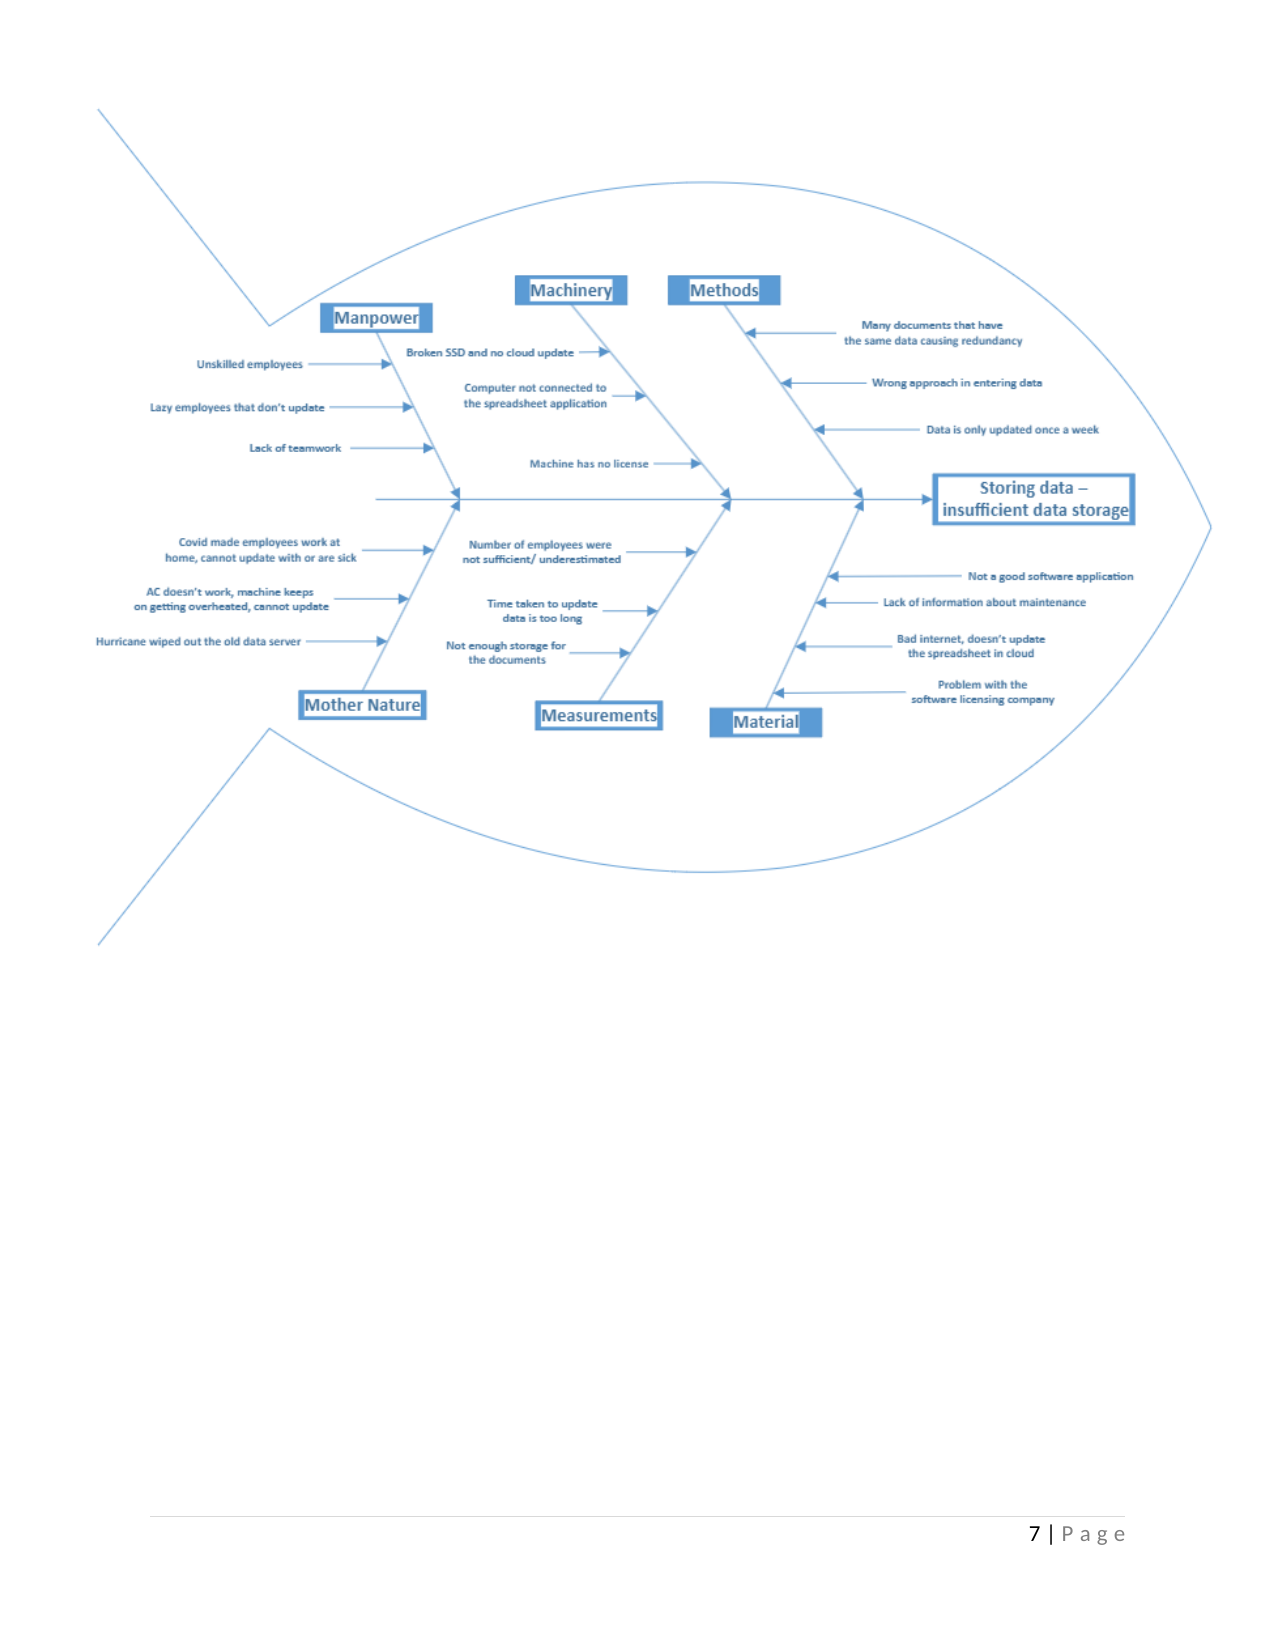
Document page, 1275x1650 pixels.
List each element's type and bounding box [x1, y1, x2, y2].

picture [46, 58, 1252, 983]
